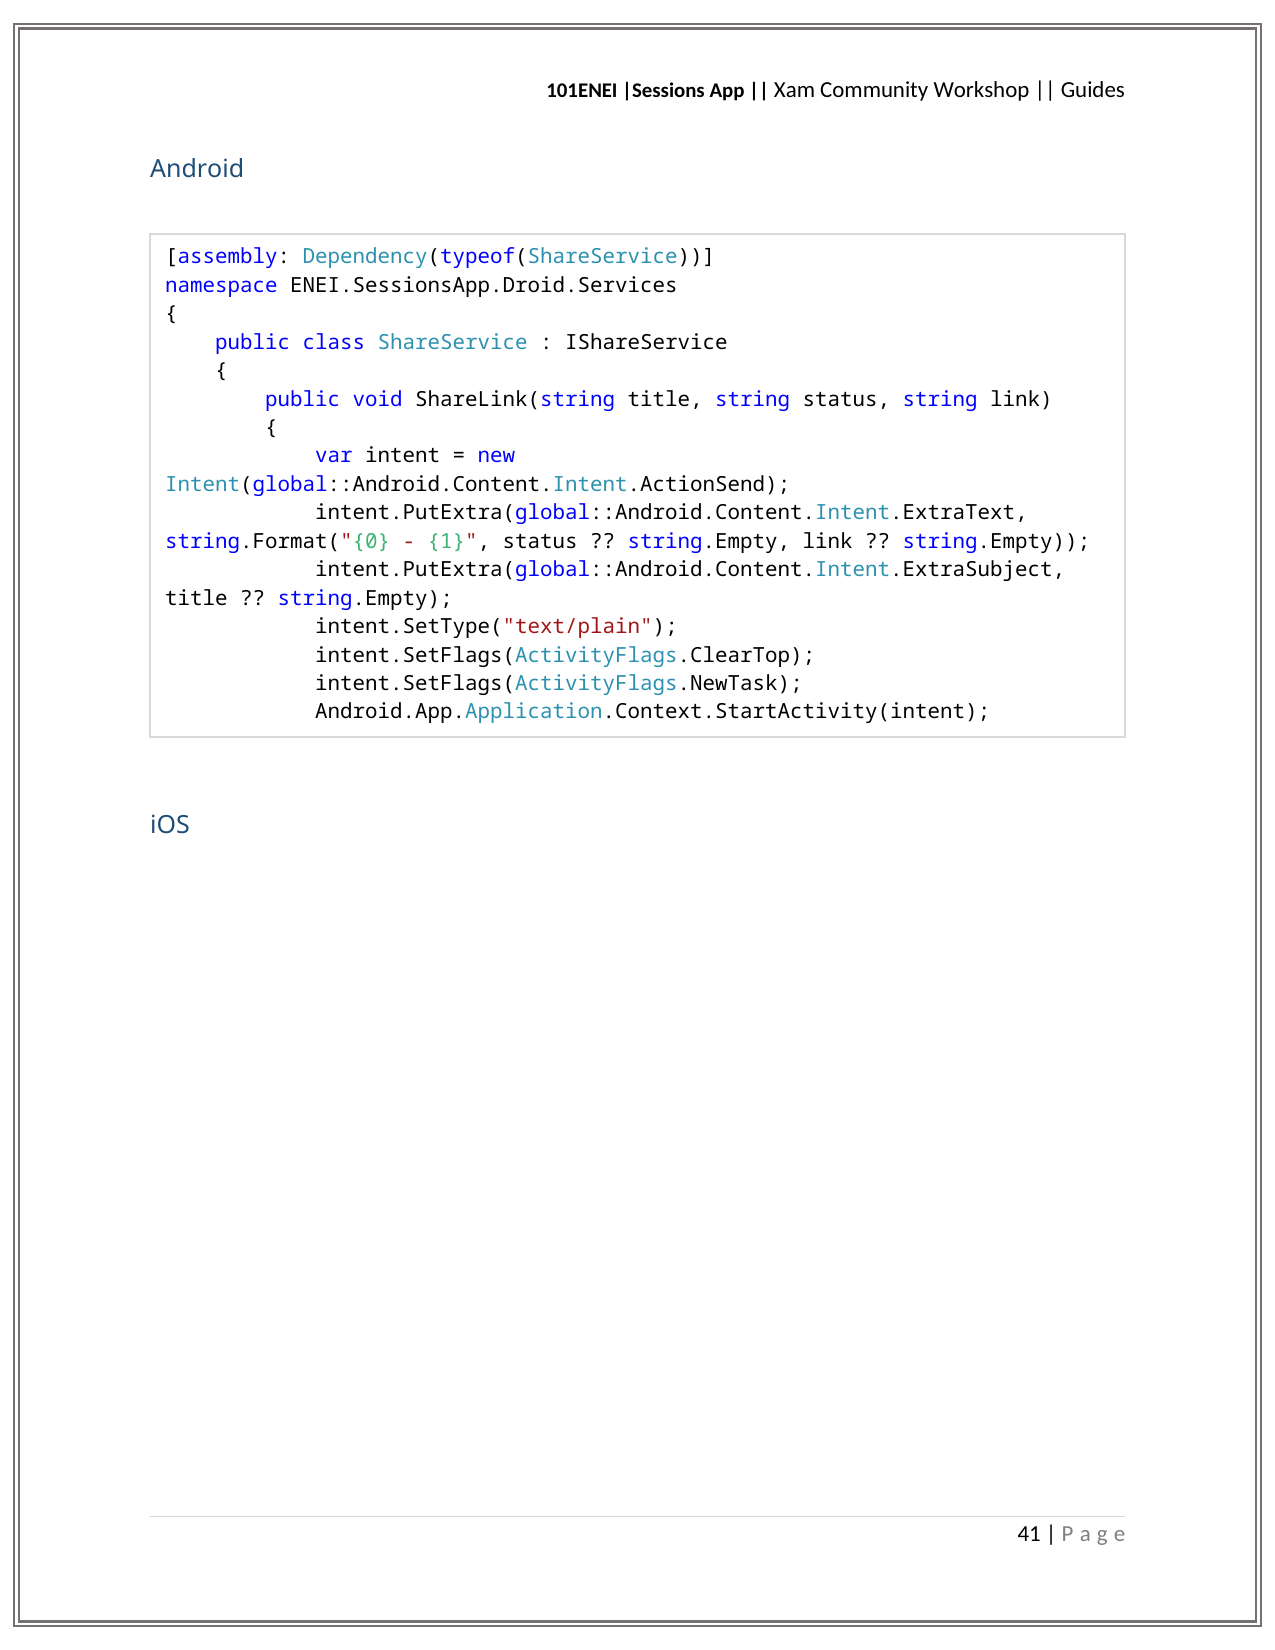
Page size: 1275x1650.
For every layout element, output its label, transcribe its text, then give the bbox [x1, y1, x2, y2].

subtitle Android [150, 150, 1125, 184]
subtitle iOS [150, 806, 1125, 840]
